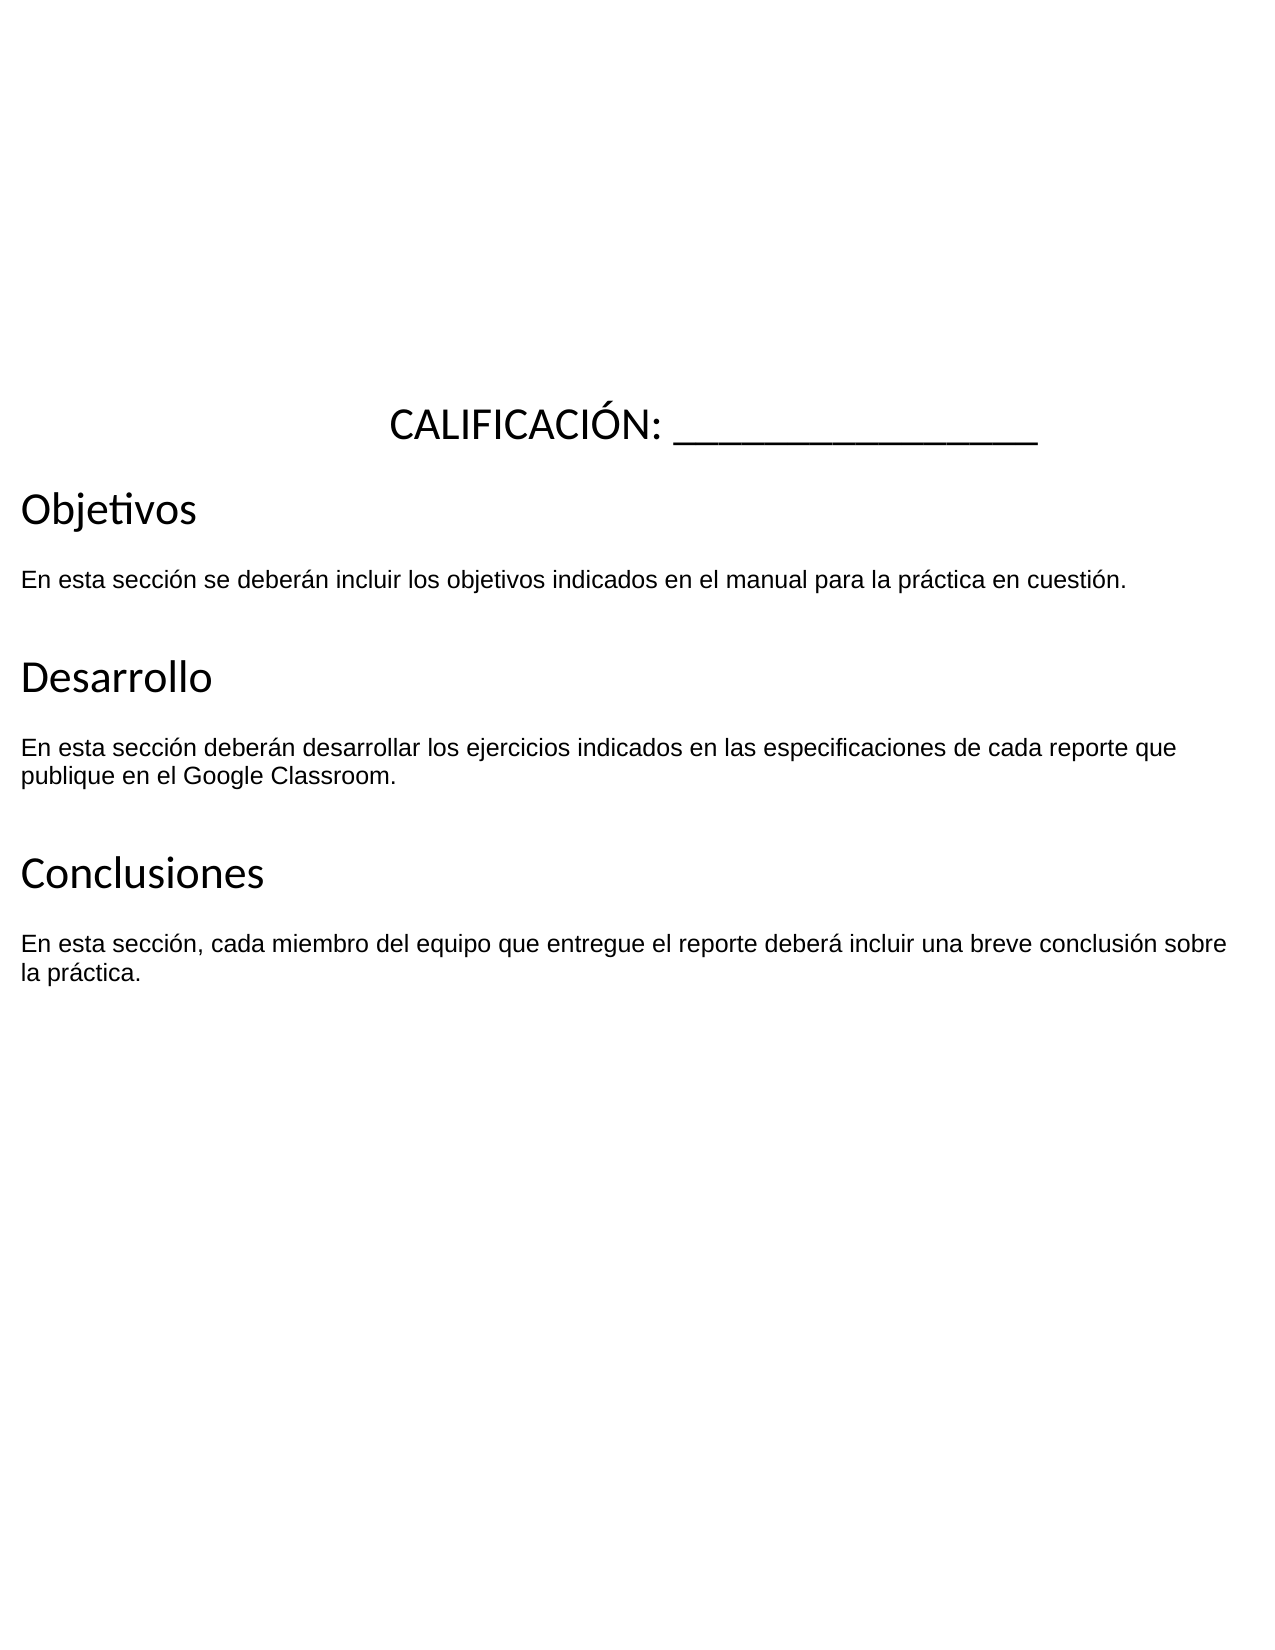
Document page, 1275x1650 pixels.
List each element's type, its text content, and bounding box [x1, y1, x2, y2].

text Objetivos [21, 480, 1249, 536]
text En esta sección deberán desarrollar los ejercicios indicados en las especificaciones de cada reporte que publique en el Google Classroom. [21, 733, 1249, 790]
text Conclusiones [21, 844, 1249, 900]
text En esta sección se deberán incluir los objetivos indicados en el manual para la práctica en cuestión. [21, 565, 1249, 594]
text En esta sección, cada miembro del equipo que entregue el reporte deberá incluir una breve conclusión sobre la práctica. [21, 929, 1249, 986]
text CALIFICACIÓN: ________________ [389, 395, 1249, 451]
text Desarrollo [21, 647, 1249, 703]
